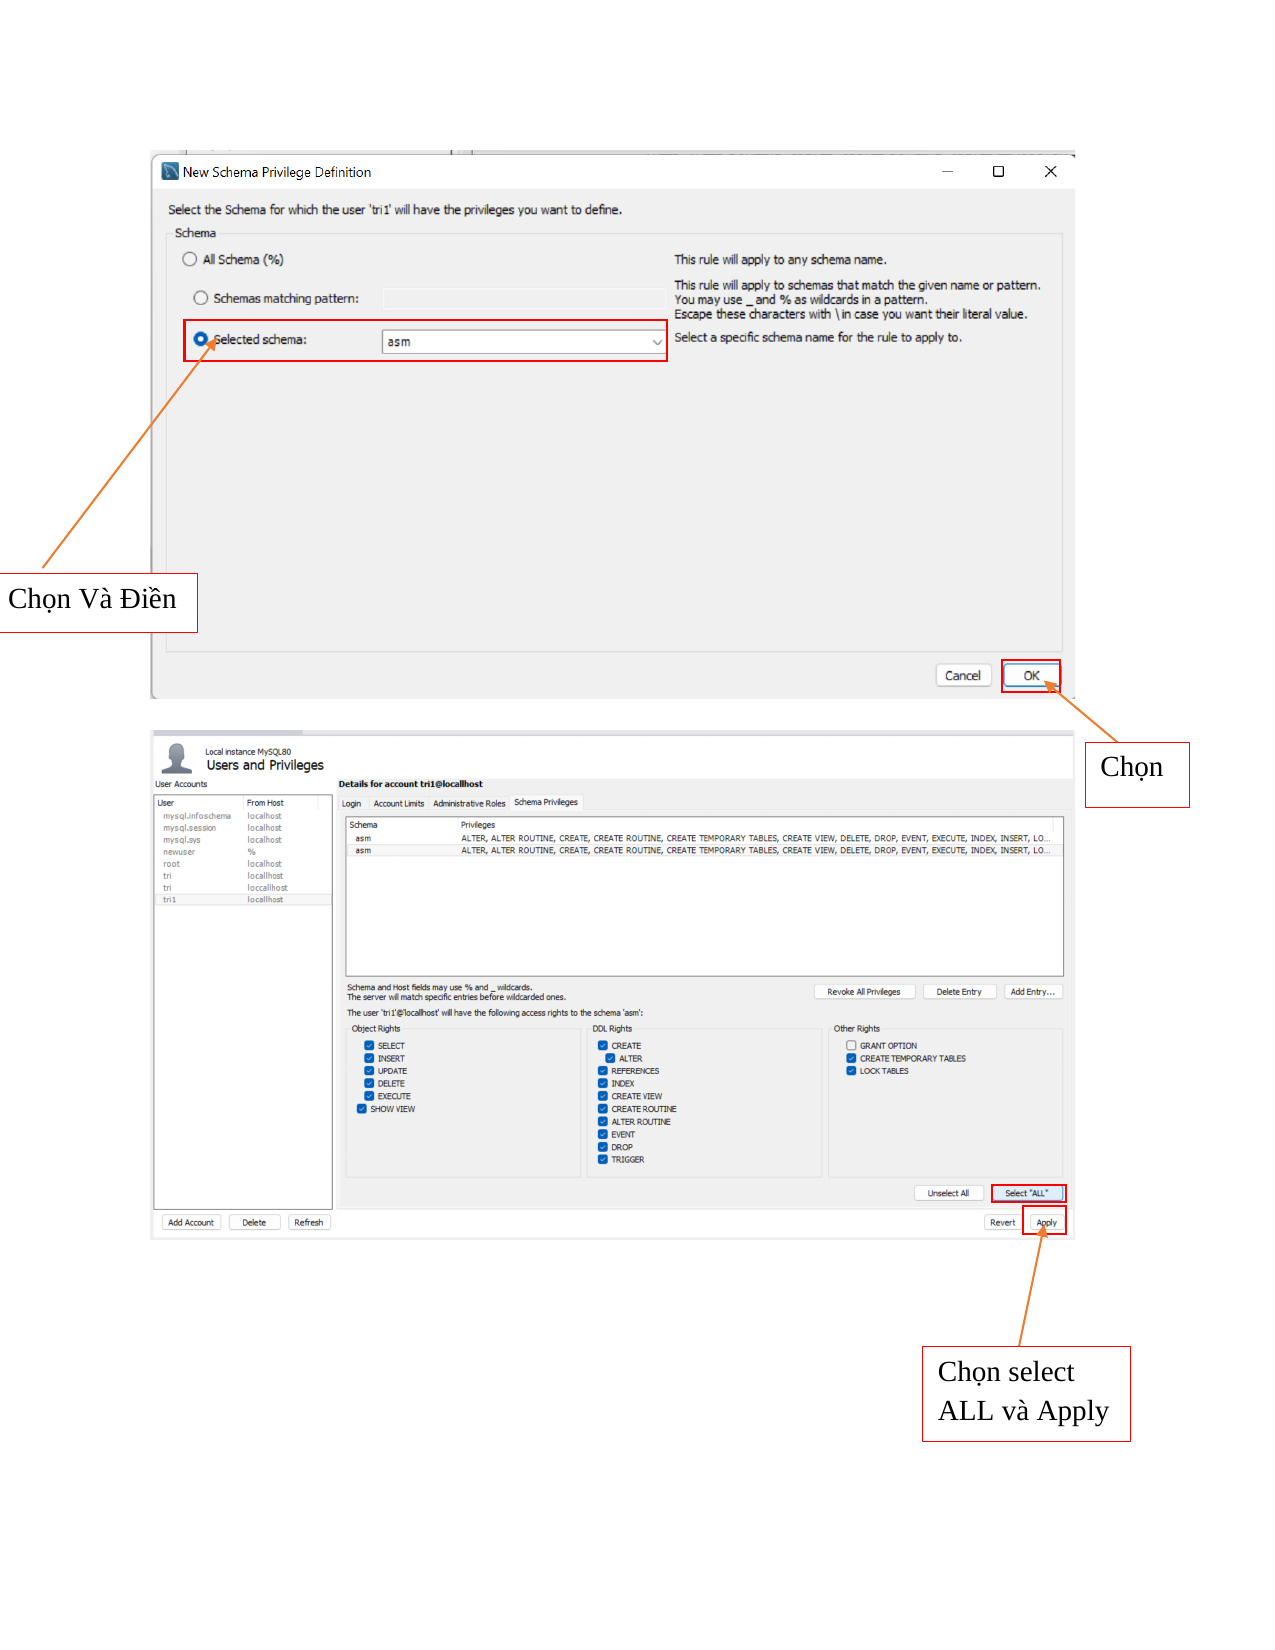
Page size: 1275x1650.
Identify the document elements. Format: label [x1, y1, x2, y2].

picture [150, 730, 1076, 1240]
picture [186, 321, 666, 360]
picture [1003, 661, 1059, 691]
picture [1024, 1207, 1065, 1233]
picture [150, 150, 1076, 699]
